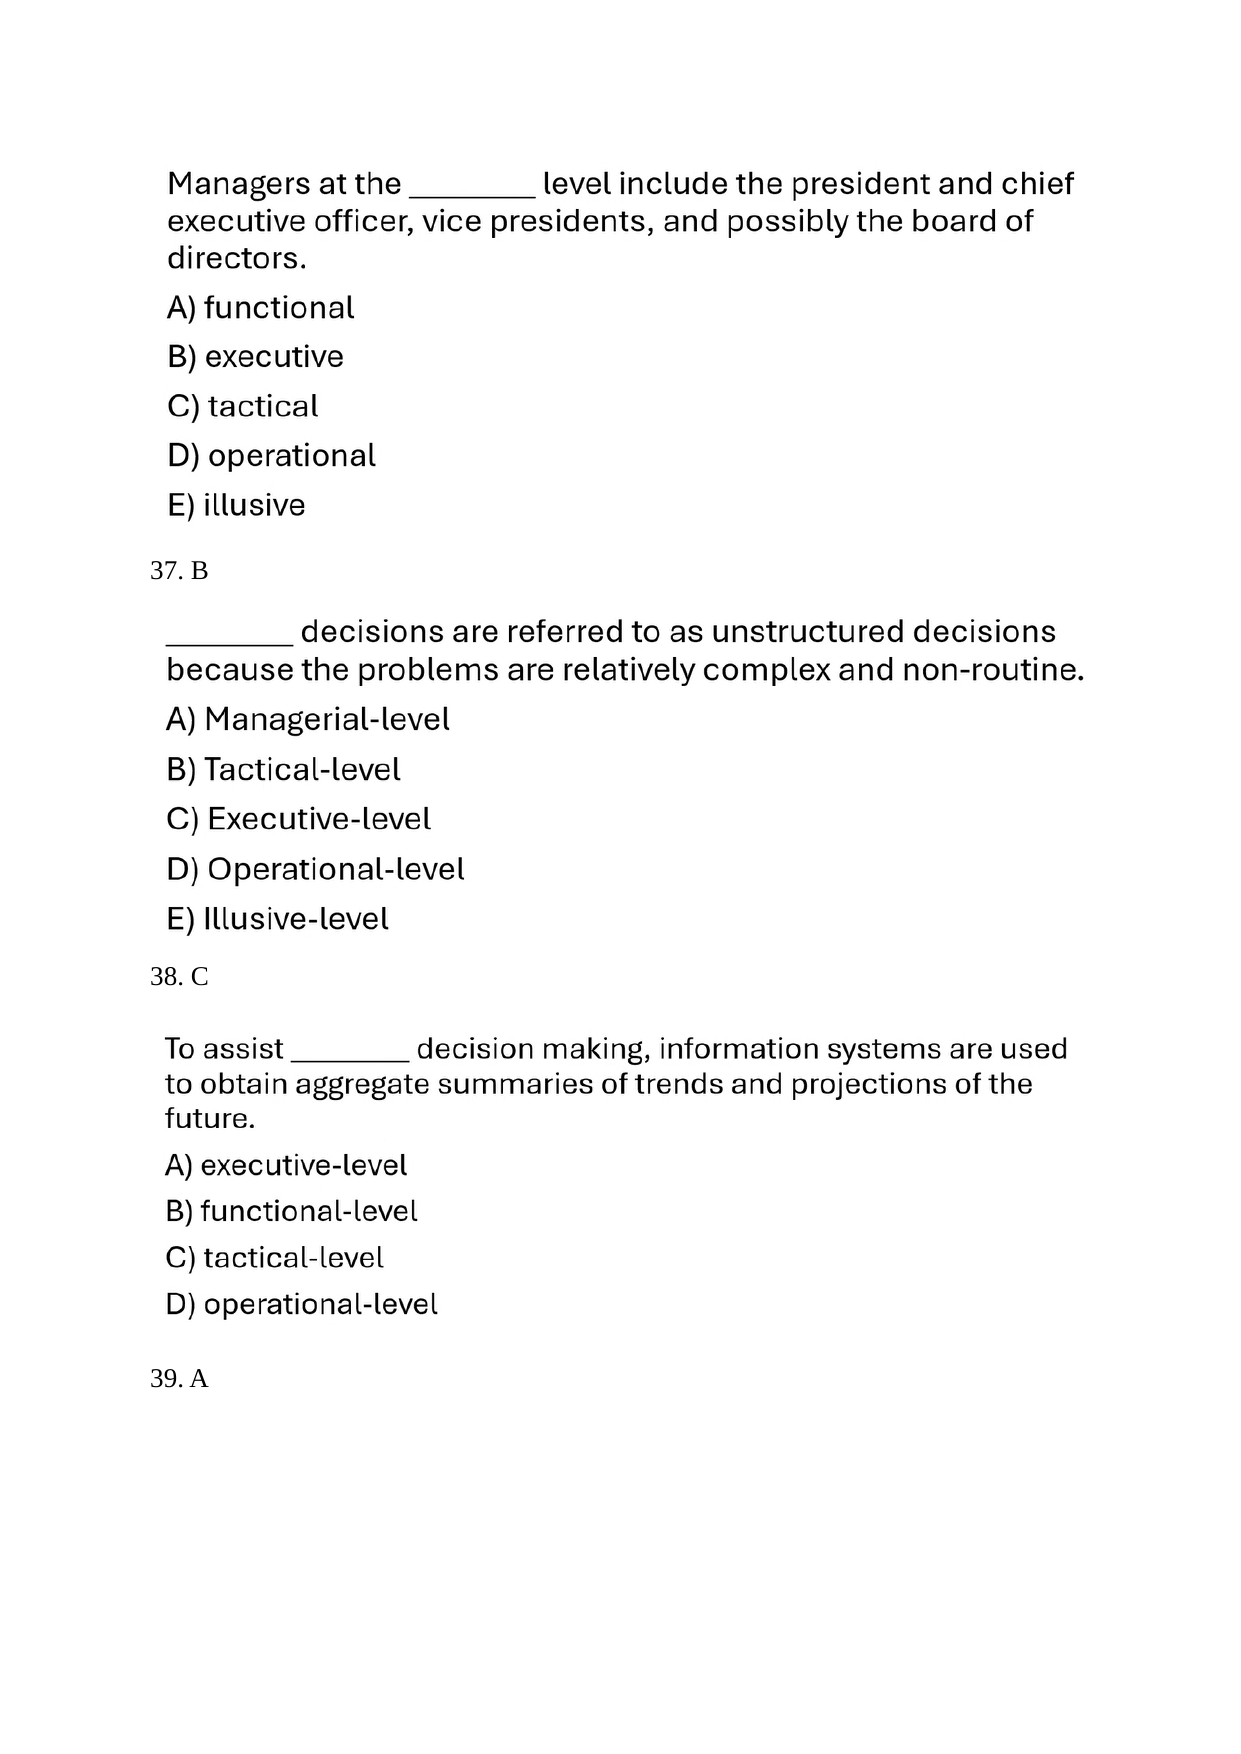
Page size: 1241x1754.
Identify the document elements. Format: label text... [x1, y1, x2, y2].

text 37. B [150, 554, 1090, 585]
picture [150, 150, 1091, 535]
text 39. A [150, 1362, 1090, 1393]
picture [150, 603, 1091, 942]
text 38. C [150, 960, 1090, 991]
picture [150, 1010, 1091, 1343]
